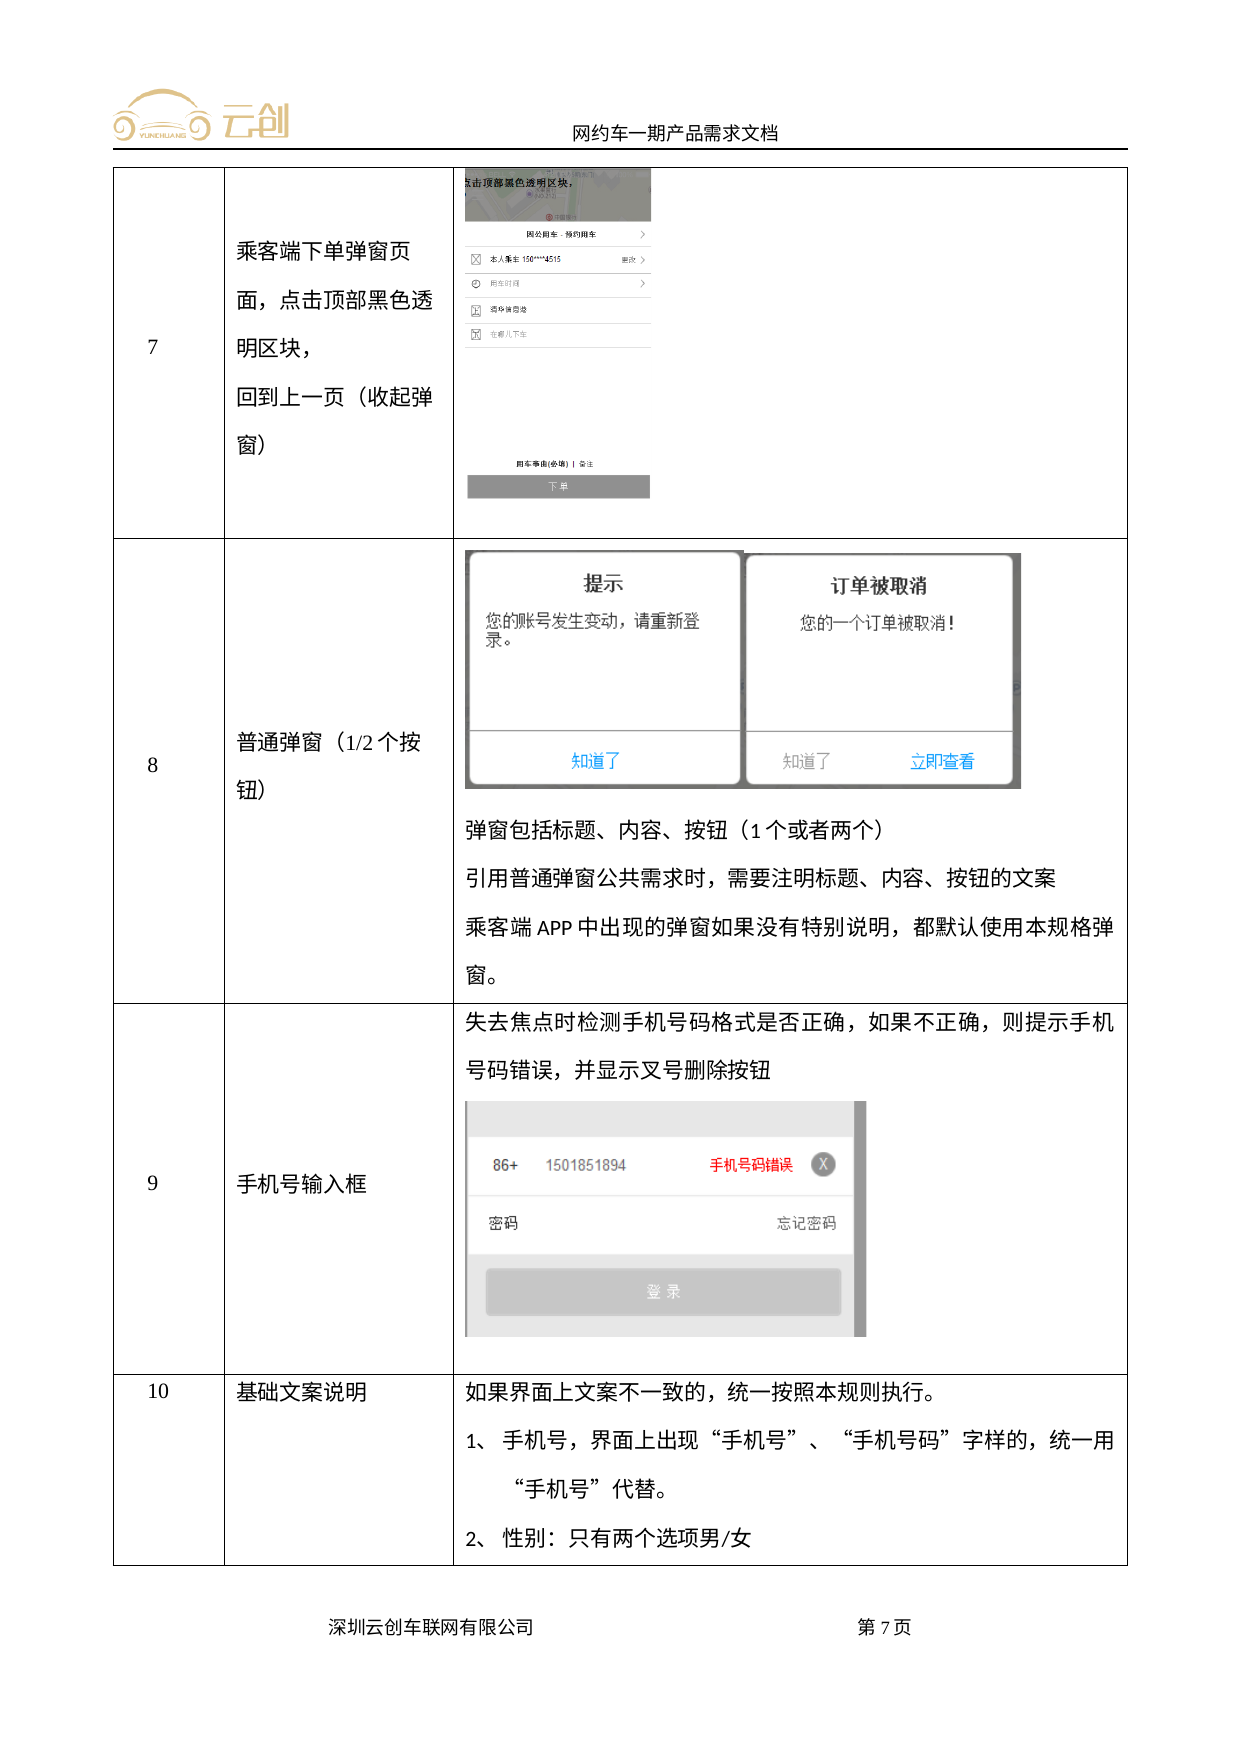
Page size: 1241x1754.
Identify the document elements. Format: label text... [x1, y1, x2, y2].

table_cell 普通弹窗（1/2个按钮） [225, 539, 453, 1003]
table_cell [114, 168, 224, 538]
table_cell [114, 1375, 224, 1565]
table_cell 弹窗包括标题、内容、按钮（1个或者两个） 引用普通弹窗公共需求时，需要注明标题、内容、按钮的文案 乘客端APP中出现的弹窗如果没有特别说明，都默认使用本规格弹窗。 [454, 539, 1127, 1003]
table_cell [454, 168, 1127, 538]
table_cell [114, 1004, 224, 1374]
table_cell 失去焦点时检测手机号码格式是否正确，如果不正确，则提示手机号码错误，并显示叉号删除按钮 [454, 1004, 1127, 1374]
picture [112, 88, 289, 141]
picture [465, 550, 1022, 789]
table_cell 乘客端下单弹窗页面，点击顶部黑色透明区块， 回到上一页（收起弹窗） [225, 168, 453, 538]
picture [465, 1101, 867, 1337]
table_cell 手机号输入框 [225, 1004, 453, 1374]
table_cell [114, 539, 224, 1003]
picture [465, 168, 652, 499]
table_cell 基础文案说明 [225, 1375, 453, 1565]
